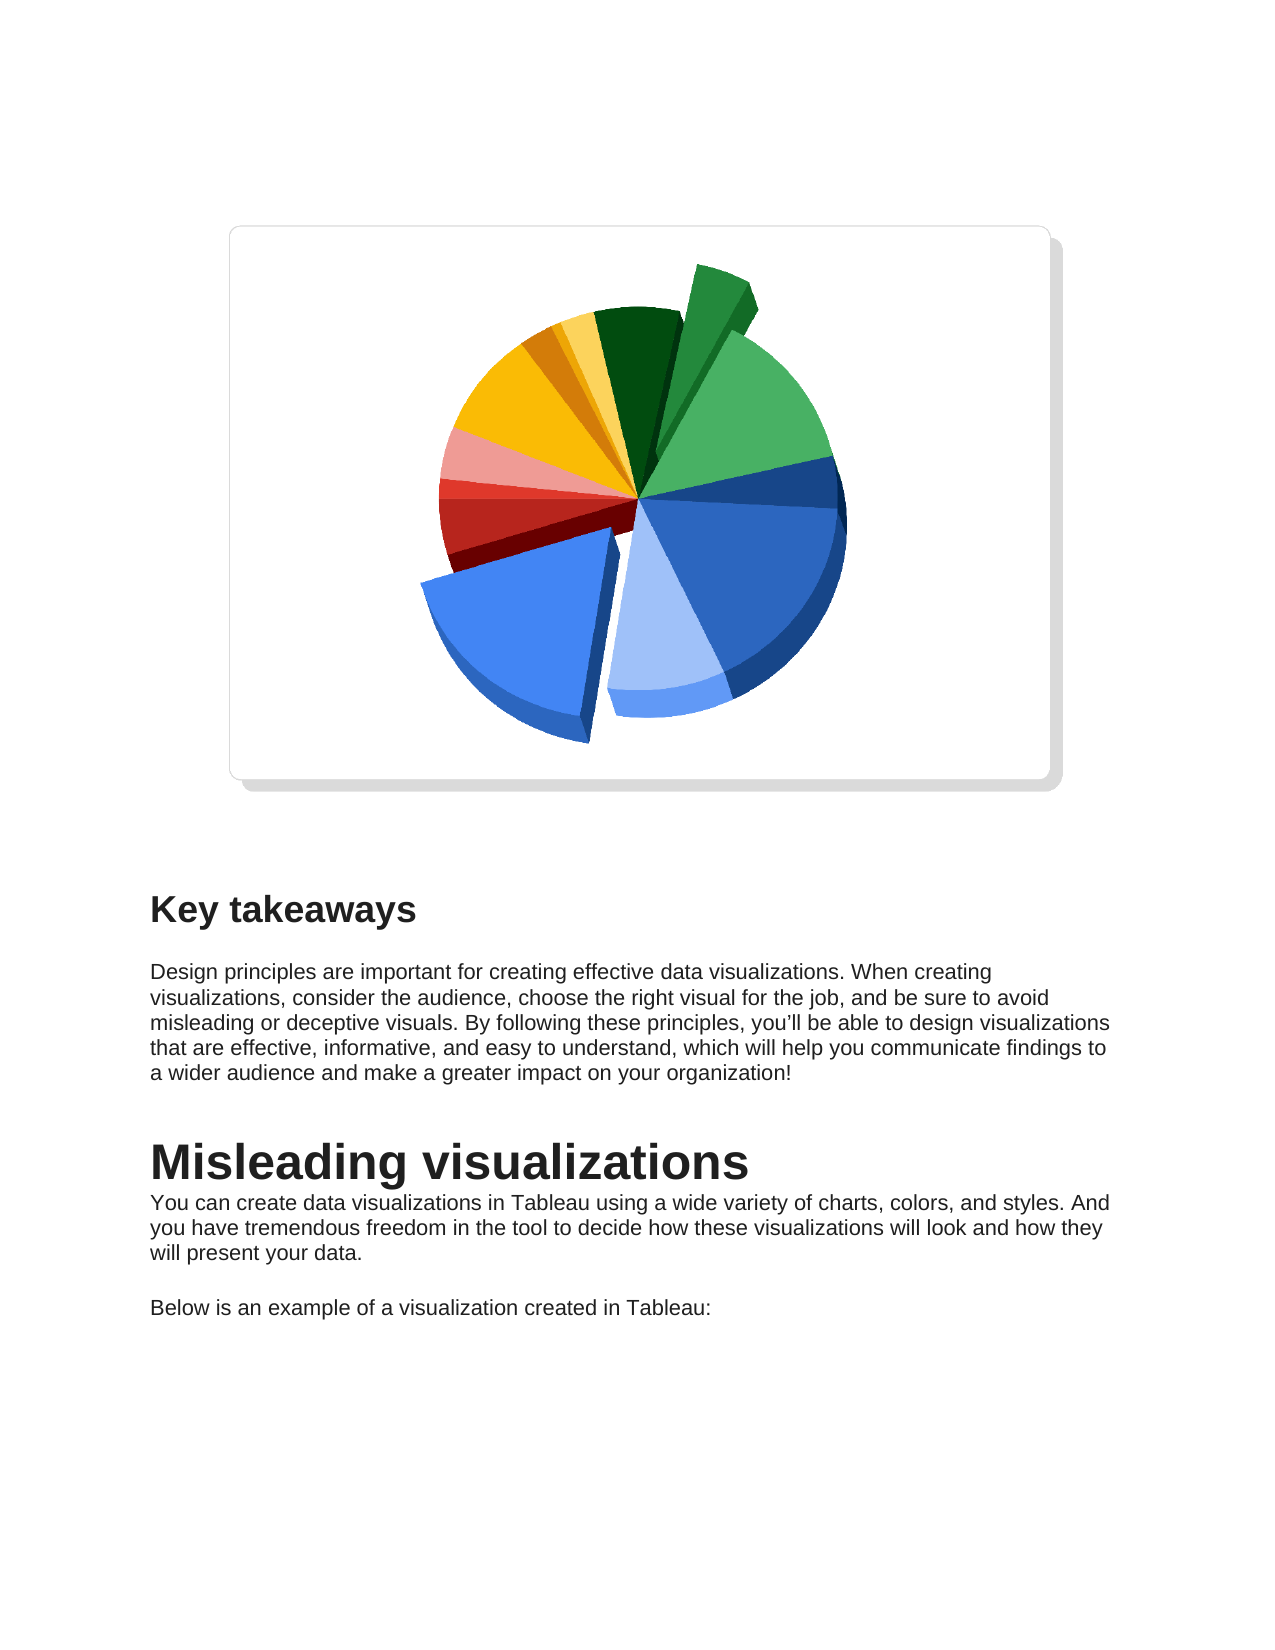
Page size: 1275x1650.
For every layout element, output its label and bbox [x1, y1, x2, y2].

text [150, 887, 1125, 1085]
picture [150, 150, 1125, 858]
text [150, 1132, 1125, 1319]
